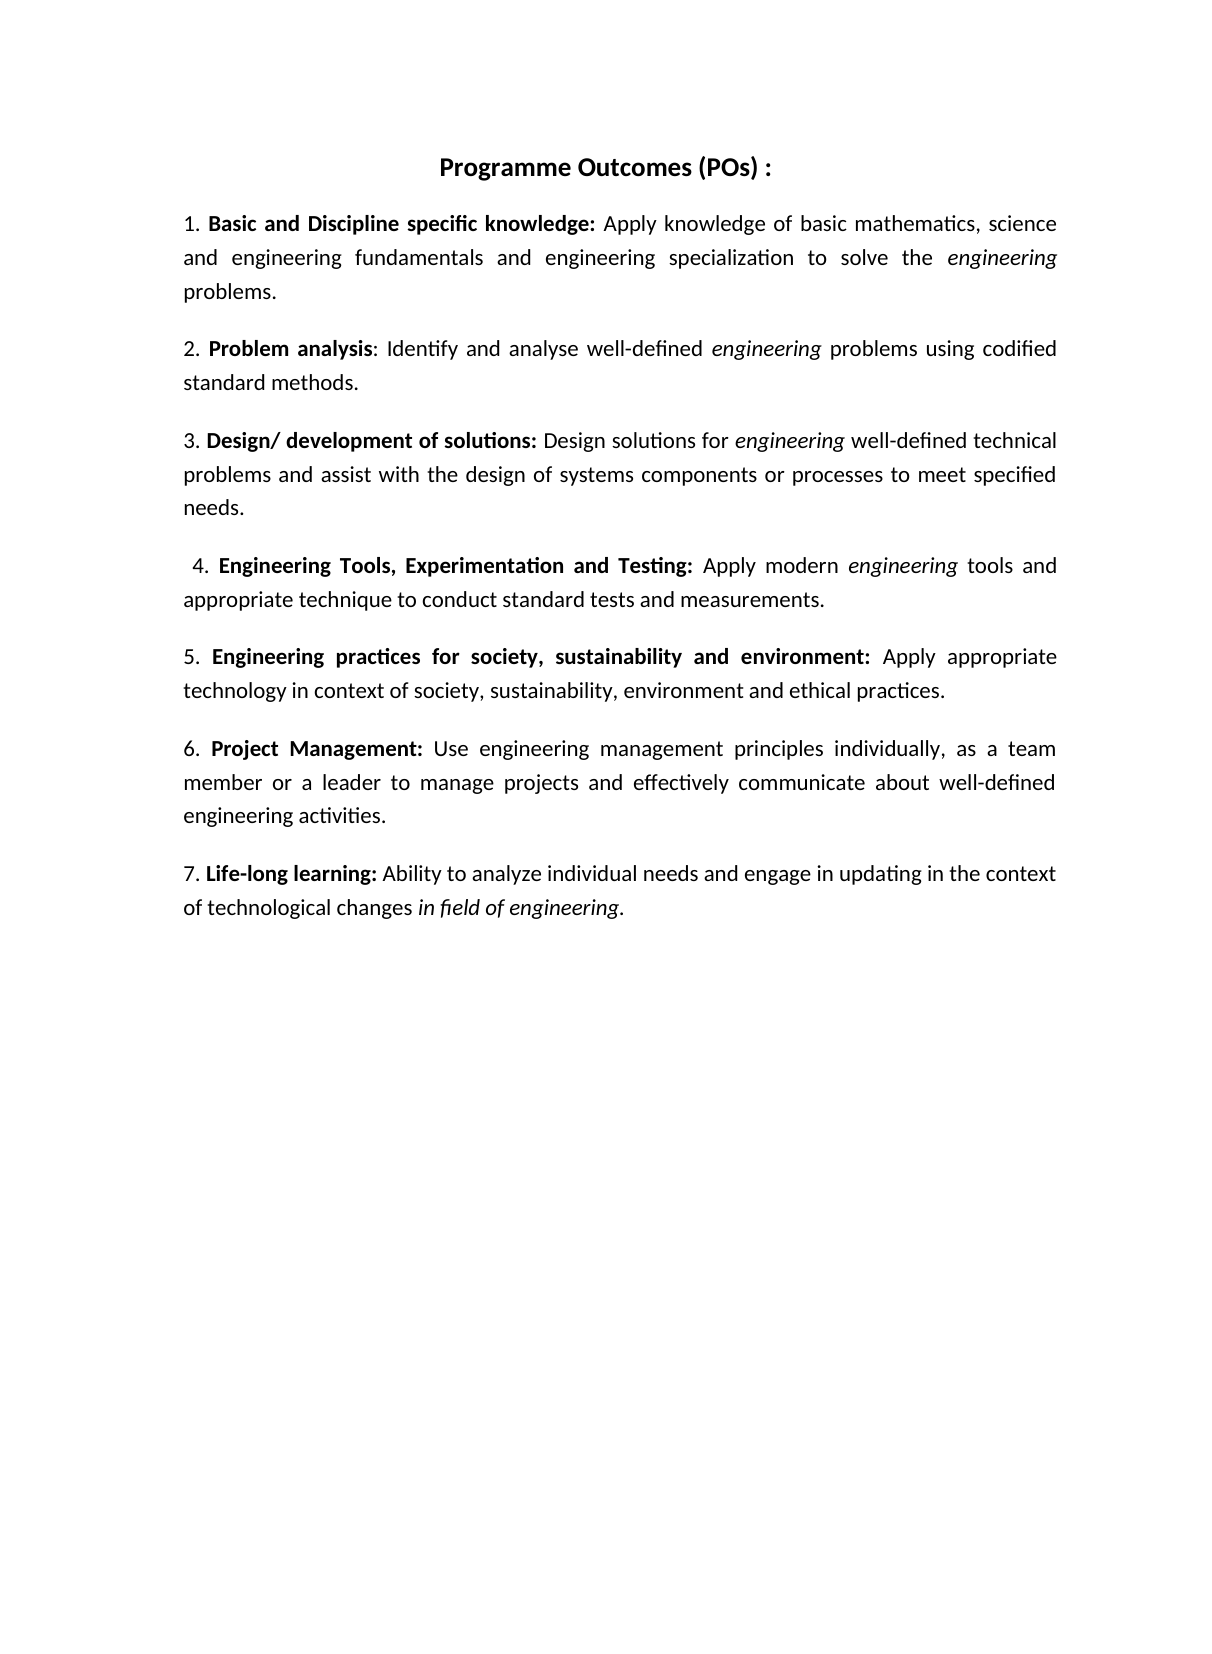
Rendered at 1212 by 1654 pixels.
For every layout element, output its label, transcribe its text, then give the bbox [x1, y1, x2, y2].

text 2. Problem analysis: Identify and analyse well-defined engineering problems using codified standard methods. [183, 334, 1057, 396]
text 7. Life-long learning: Ability to analyze individual needs and engage in updating in the context of technological changes in field of engineering. [183, 859, 1057, 921]
text Programme Outcomes (POs) : [112, 150, 1099, 183]
text 1. Basic and Discipline specific knowledge: Apply knowledge of basic mathematics, science and engineering fundamentals and engineering specialization to solve the engineering problems. [183, 209, 1057, 305]
text 4. Engineering Tools, Experimentation and Testing: Apply modern engineering tools and appropriate technique to conduct standard tests and measurements. [183, 551, 1057, 613]
text 5. Engineering practices for society, sustainability and environment: Apply appropriate technology in context of society, sustainability, environment and ethical practices. [183, 642, 1057, 704]
text 3. Design/ development of solutions: Design solutions for engineering well-defined technical problems and assist with the design of systems components or processes to meet specified needs. [183, 426, 1057, 522]
text 6. Project Management: Use engineering management principles individually, as a team member or a leader to manage projects and effectively communicate about well-defined engineering activities. [183, 734, 1057, 829]
